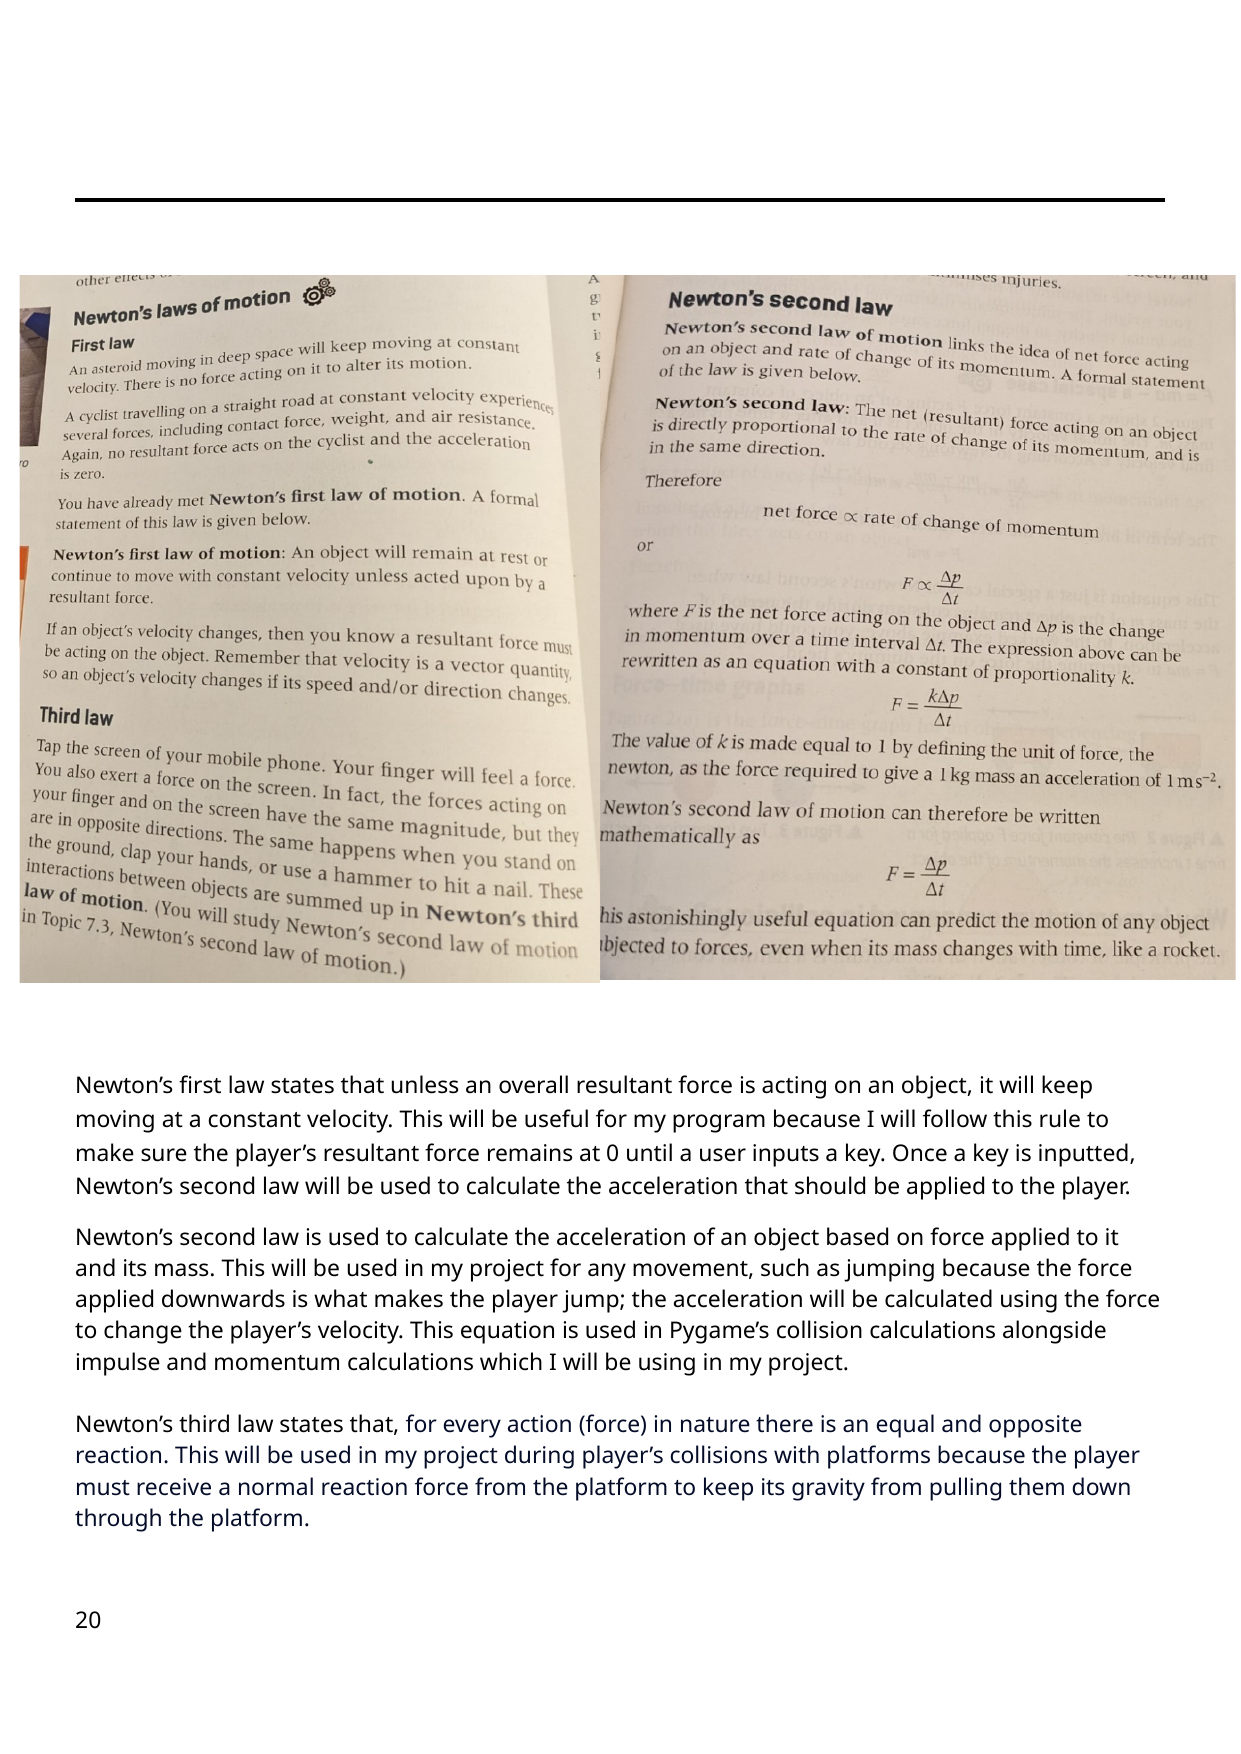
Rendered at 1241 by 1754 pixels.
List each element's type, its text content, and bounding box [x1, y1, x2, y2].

text Newton’s second law is used to calculate the acceleration of an object based on force applied to it and its mass. This will be used in my project for any movement, such as jumping because the force applied downwards is what makes the player jump; the acceleration will be calculated using the force to change the player’s velocity. This equation is used in Pygame’s collision calculations alongside impulse and momentum calculations which I will be using in my project. [75, 806, 1165, 1087]
text Newton’s third law states that, for every action (force) in nature there is an equal and opposite reaction. This will be used in my project during player’s collisions with platforms because the player must receive a normal reaction force from the platform to keep its gravity from pulling them down through the platform. [75, 1118, 1165, 1243]
picture [440, 275, 1241, 985]
text Newton’s first law states that unless an overall resultant force is acting on an object, it will keep moving at a constant velocity. This will be useful for my program because I will follow this rule to make sure the player’s resultant force remains at 0 until a user inputs a key. Once a key is inputted, Newton’s second law will be used to calculate the acceleration that should be applied to the player. [75, 316, 440, 786]
